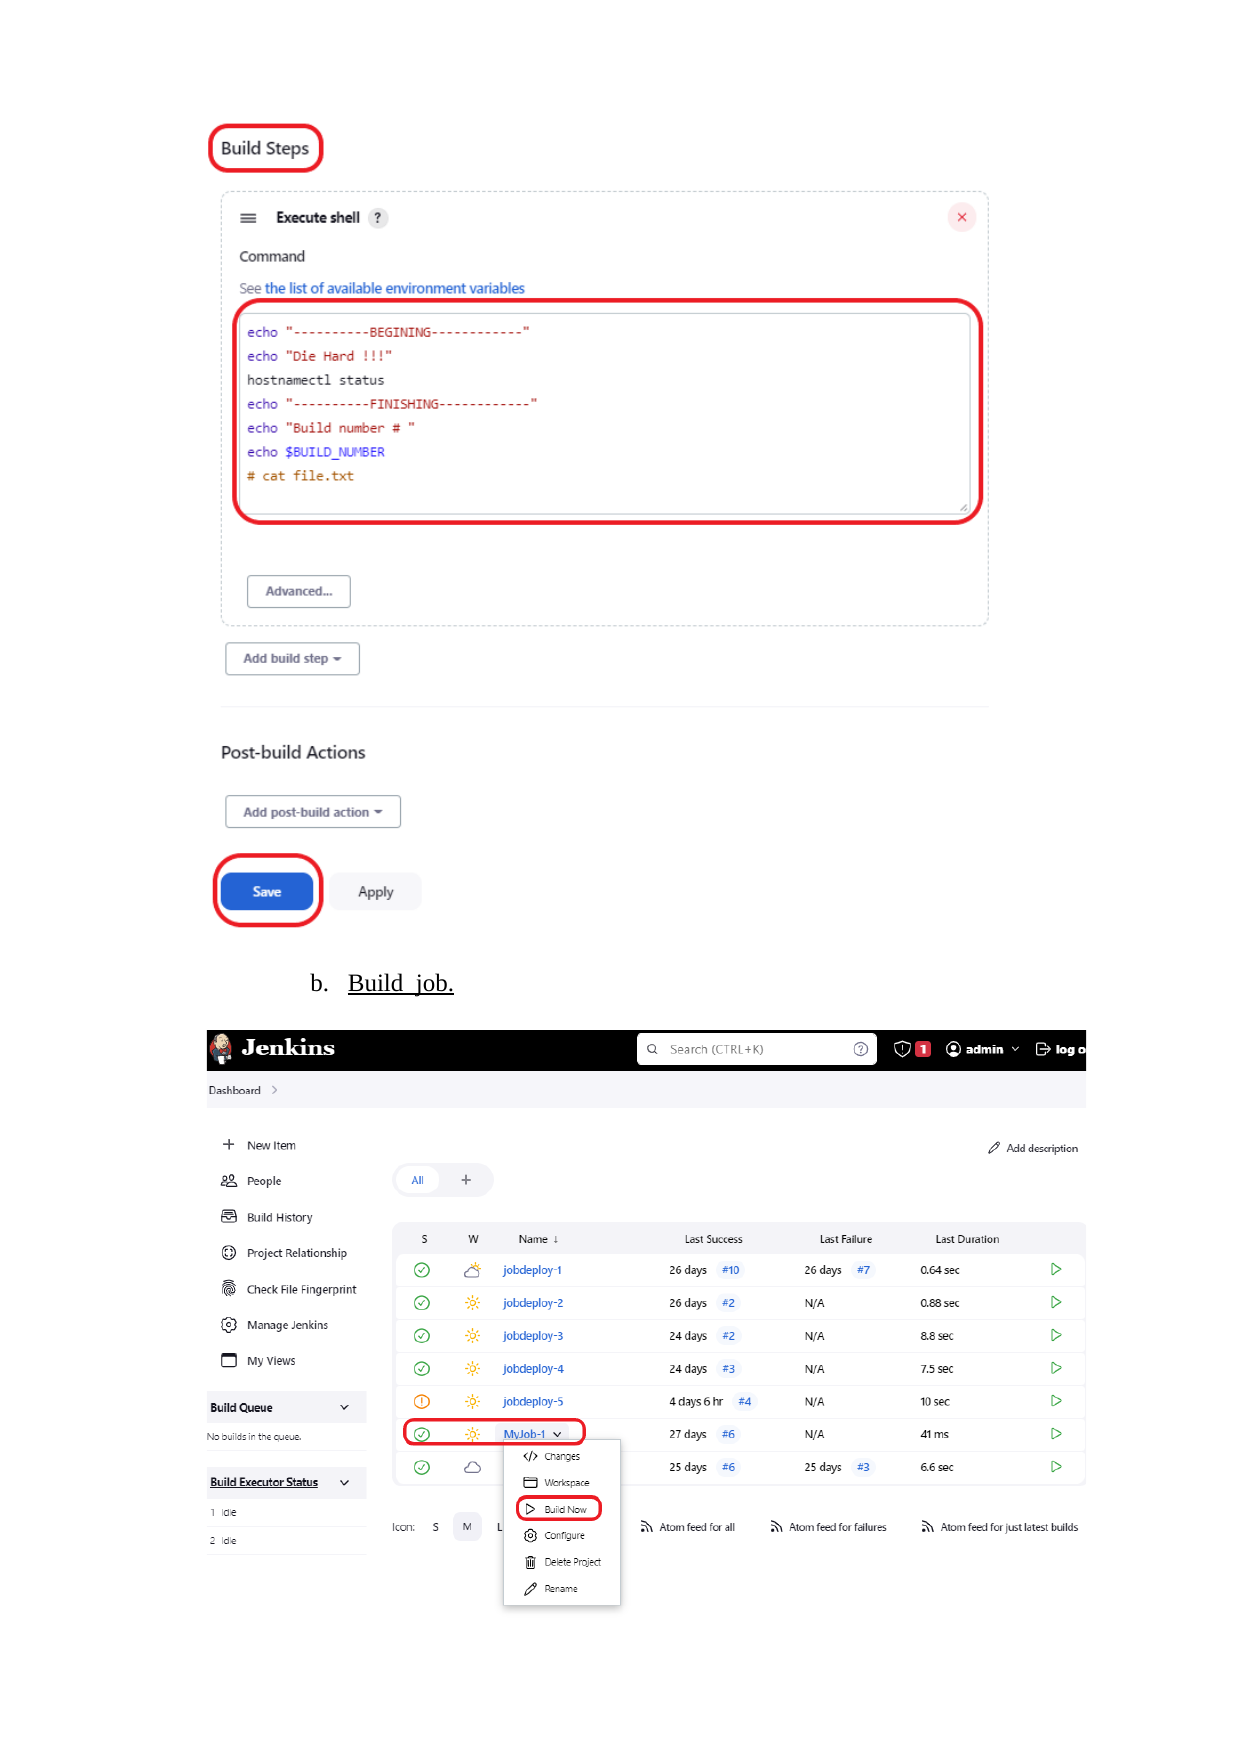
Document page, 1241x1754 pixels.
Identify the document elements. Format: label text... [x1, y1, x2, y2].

list Build job. [310, 968, 1152, 997]
picture [206, 118, 1078, 931]
picture [206, 1030, 1087, 1621]
